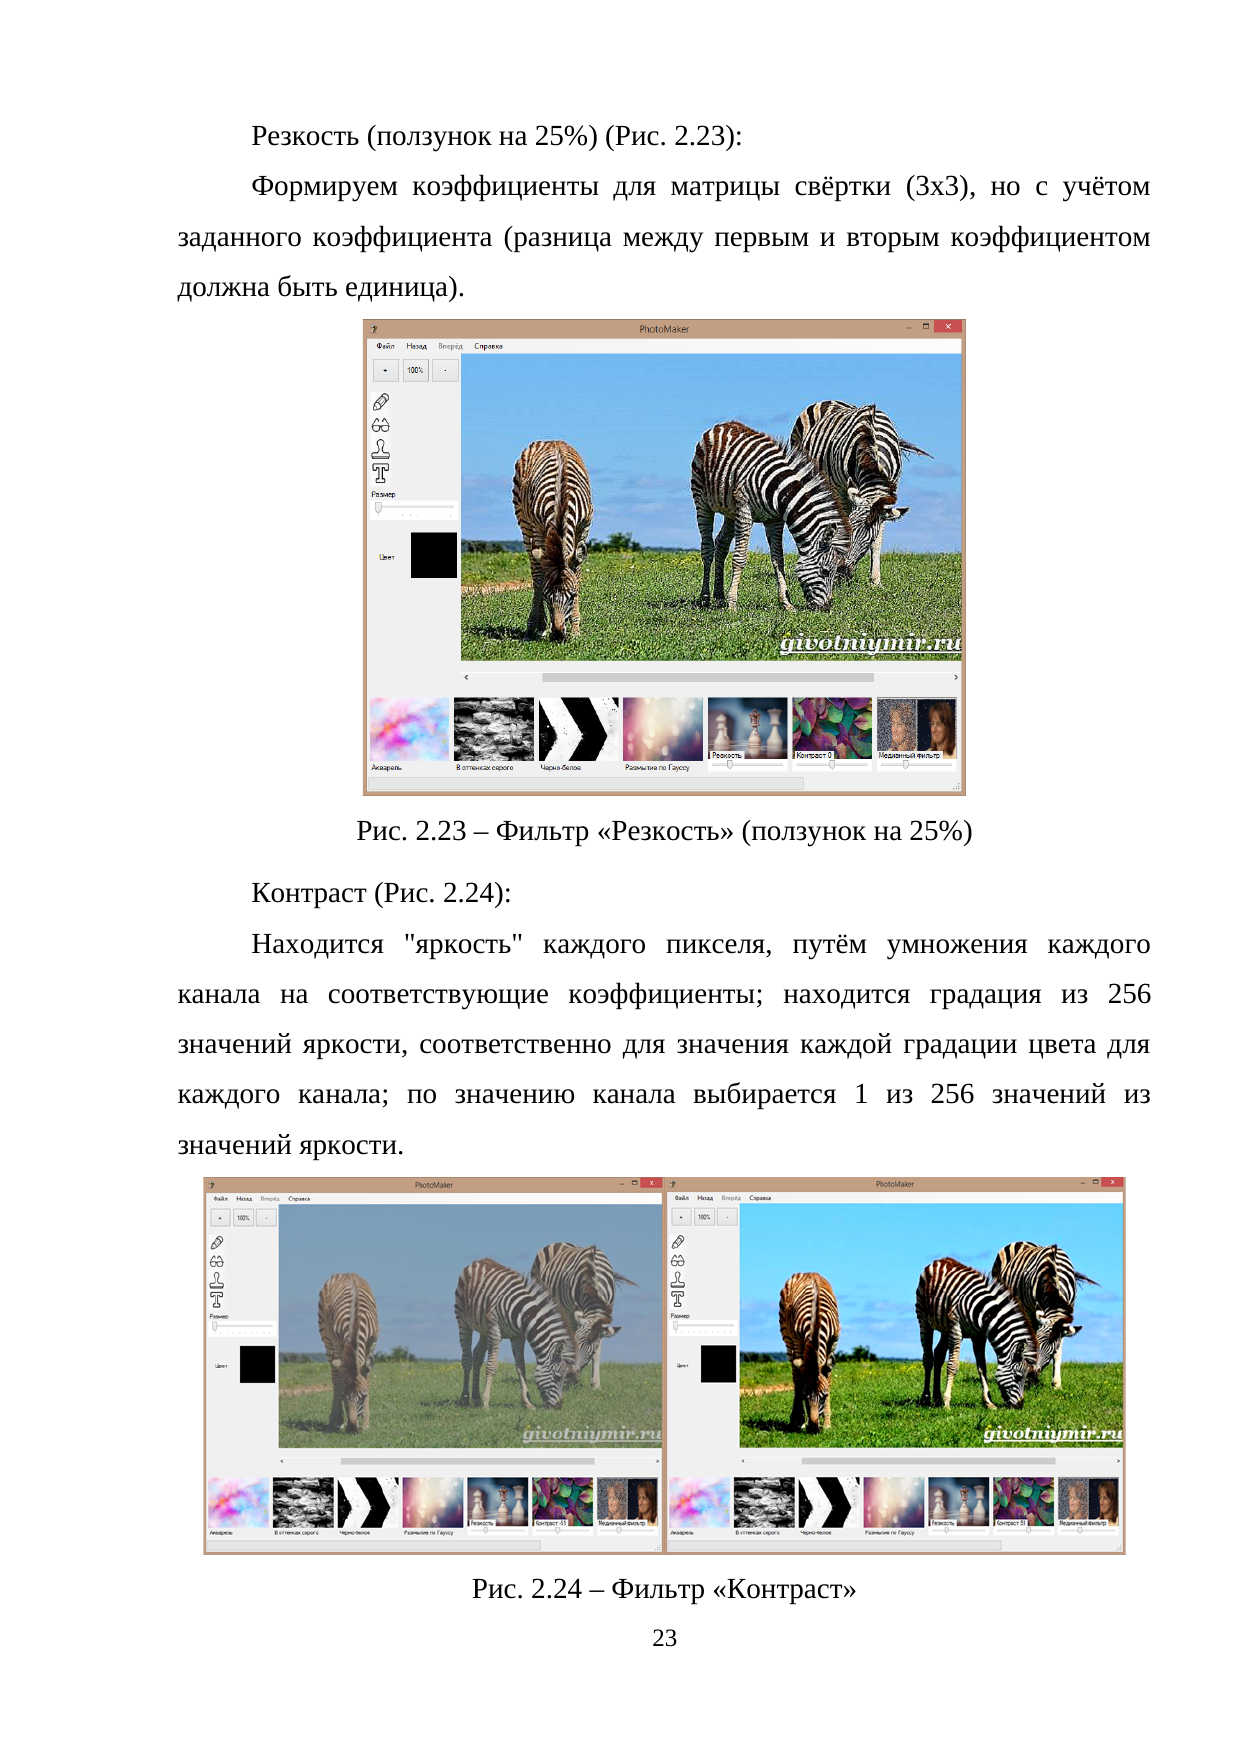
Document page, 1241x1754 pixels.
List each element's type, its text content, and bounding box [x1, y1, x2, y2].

picture [203, 1177, 1126, 1555]
text Находится "яркость" каждого пикселя, путём умножения каждого канала на соответствующие коэффициенты; находится градация из 256 значений яркости, соответственно для значения каждой градации цвета для каждого канала; по значению канала выбирается 1 из 256 значений из значений яркости. [177, 926, 1152, 1026]
text Контраст (Рис. 2.24): [177, 875, 1152, 909]
text Находится "яркость" каждого пикселя, путём умножения каждого канала на соответствующие коэффициенты; находится градация из 256 значений яркости, соответственно для значения каждой градации цвета для каждого канала; по значению канала выбирается 1 из 256 значений из значений яркости. [177, 1060, 1152, 1161]
text Резкость (ползунок на 25%) (Рис. 2.23): [177, 118, 1152, 152]
text Формируем коэффициенты для матрицы свёртки (3х3), но с учётом заданного коэффициента (разница между первым и вторым коэффициентом должна быть единица). [177, 168, 1152, 303]
text Рис. 2.24 – Фильтр «Контраст» [177, 1572, 1152, 1605]
text Рис. 2.23 – Фильтр «Резкость» (ползунок на 25%) [177, 813, 1152, 846]
picture [362, 319, 966, 796]
